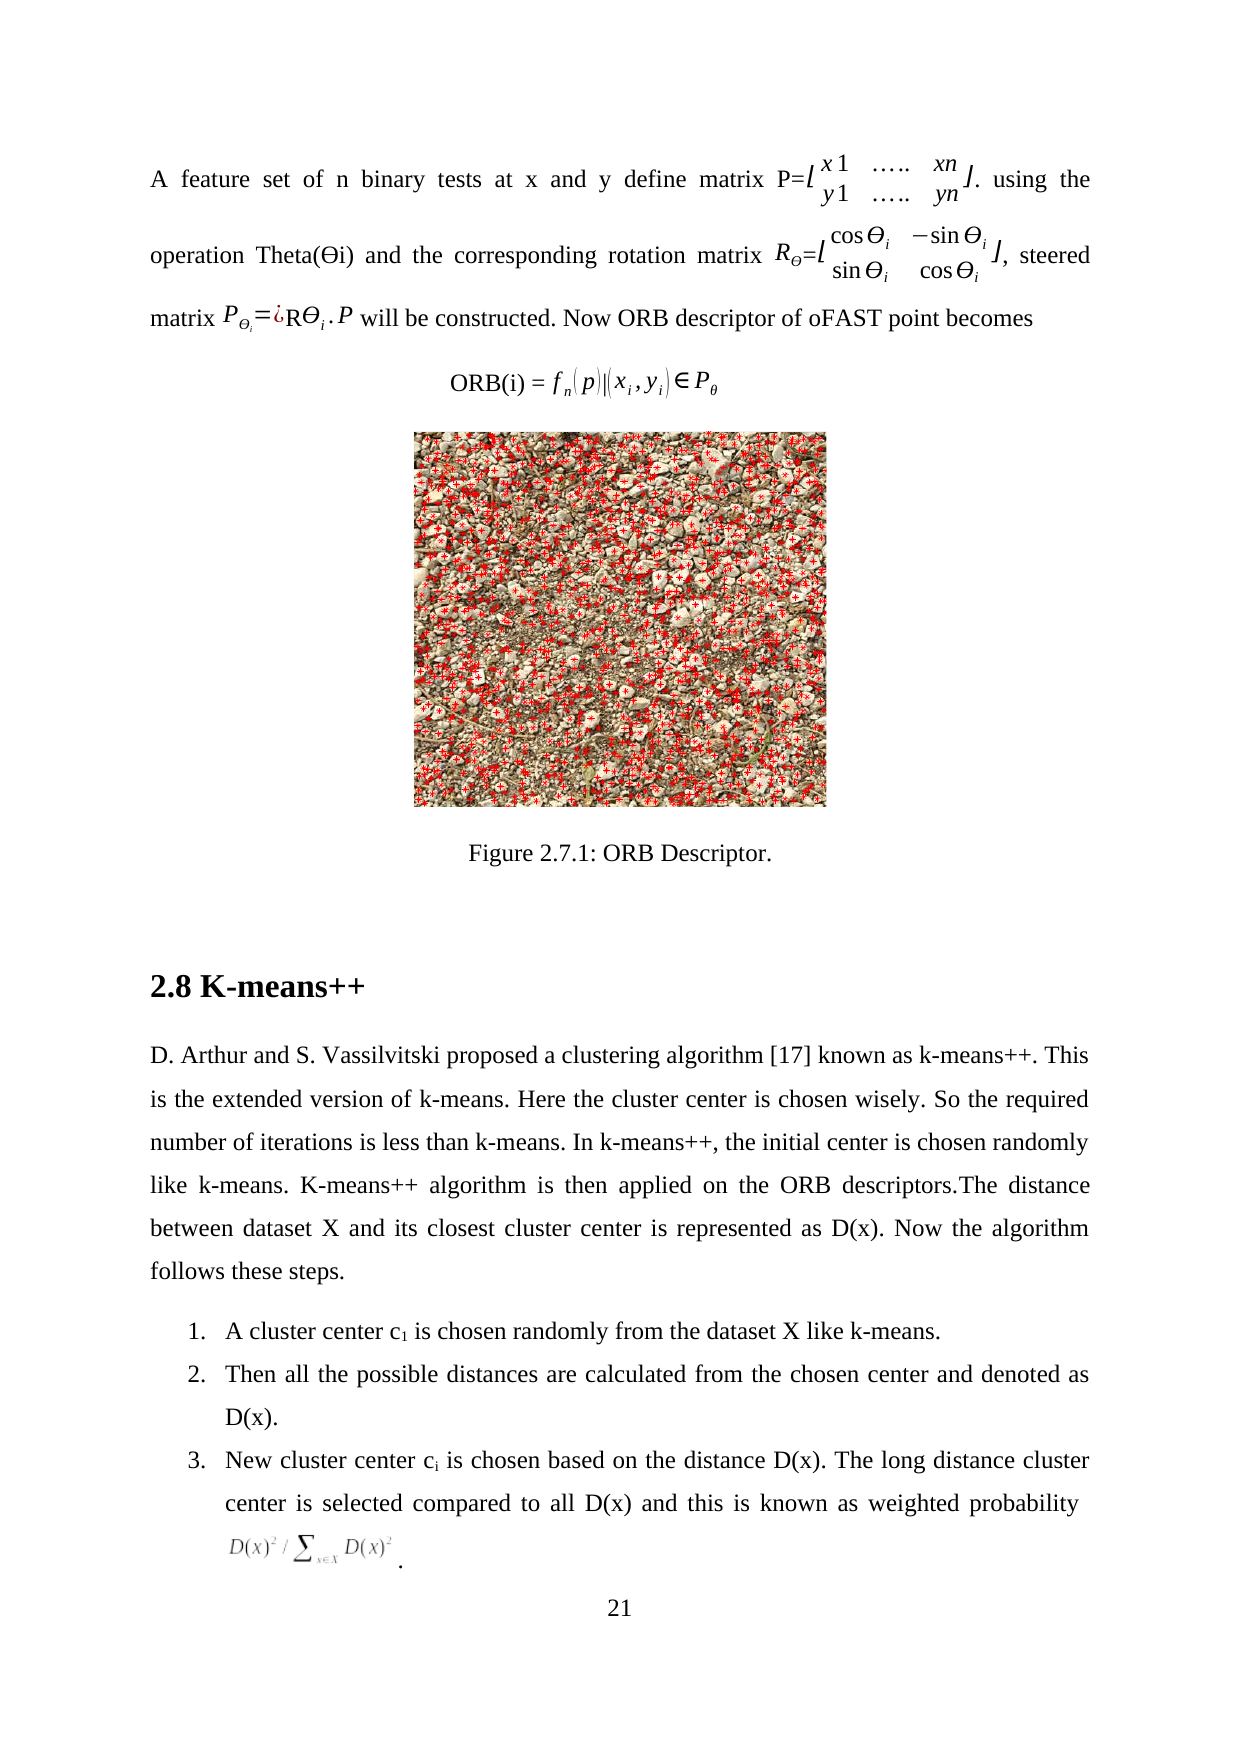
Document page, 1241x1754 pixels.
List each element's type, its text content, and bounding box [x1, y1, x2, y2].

text A feature set of n binary tests at x and y define matrix P=. using the operation Theta(Өi) and the corresponding rotation matrix =, steered matrix R will be constructed. Now ORB descriptor of oFAST point becomes [150, 150, 1090, 334]
text 2.8 K-means++ [150, 966, 1090, 1005]
list A cluster center c1 is chosen randomly from the dataset X like k-means. [187, 1316, 1090, 1345]
list New cluster center ci is chosen based on the distance D(x). The long distance cluster center is selected compared to all D(x) and this is known as weighted probability . [187, 1445, 1090, 1574]
text ORB(i) = | [150, 366, 1090, 400]
text D. Arthur and S. Vassilvitski proposed a clustering algorithm [17] known as k-means++. This is the extended version of k-means. Here the cluster center is chosen wisely. So the required number of iterations is less than k-means. In k-means++, the initial center is chosen randomly like k-means. K-means++ algorithm is then applied on the ORB descriptors.The distance between dataset X and its closest cluster center is represented as D(x). Now the algorithm follows these steps. [150, 1041, 1090, 1285]
list Then all the possible distances are calculated from the chosen center and denoted as D(x). [187, 1359, 1090, 1431]
text Figure 2.7.1: ORB Descriptor. [150, 838, 1090, 867]
picture [413, 431, 827, 807]
